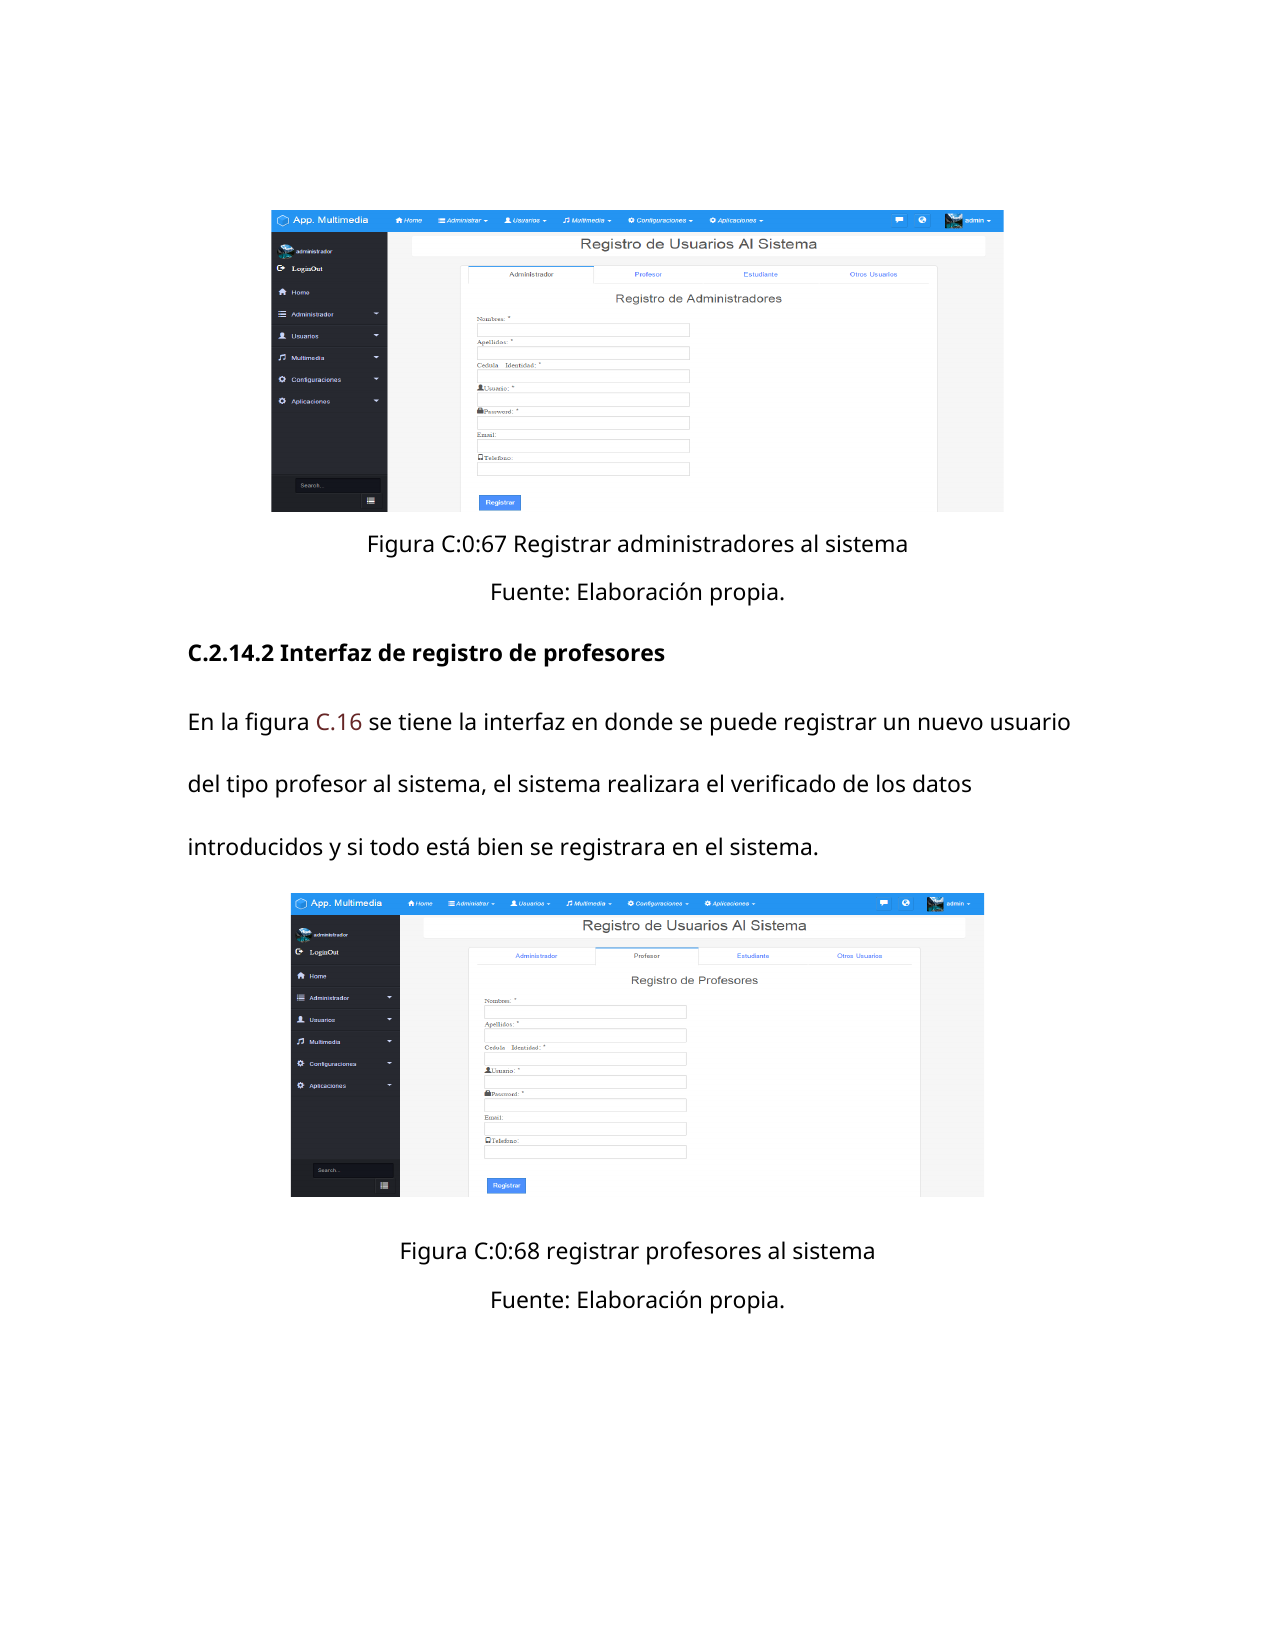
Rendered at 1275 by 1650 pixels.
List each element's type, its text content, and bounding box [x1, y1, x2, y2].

text Fuente: Elaboración propia. [187, 1283, 1087, 1315]
subtitle C.2.14.2 Interfaz de registro de profesores [187, 637, 1087, 668]
text Fuente: Elaboración propia. [187, 576, 1087, 607]
text En la figura C.16 se tiene la interfaz en donde se puede registrar un nuevo usuario del tipo profesor al sistema, el sistema realizara el verificado de los datos introducidos y si todo está bien se registrara en el sistema. [187, 706, 1087, 862]
